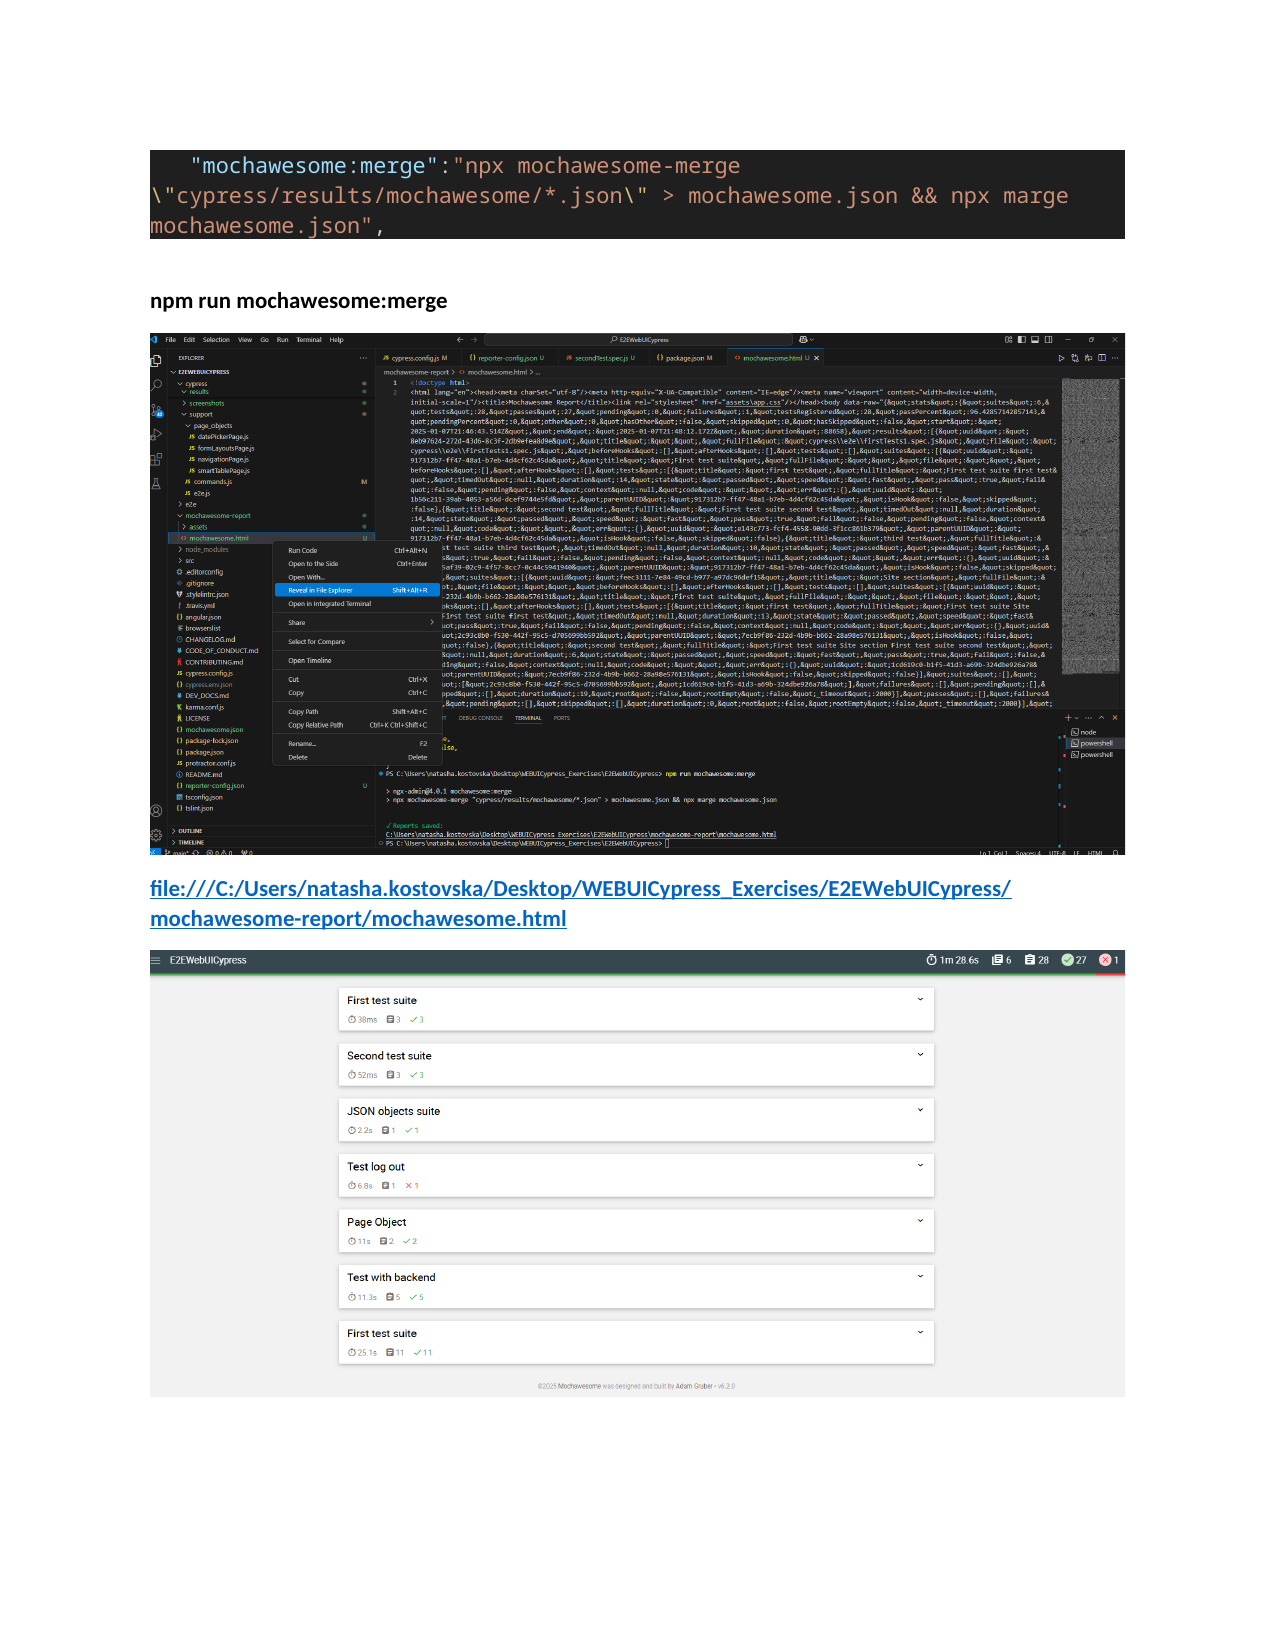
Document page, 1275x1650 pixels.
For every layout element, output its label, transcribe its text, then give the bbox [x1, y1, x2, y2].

picture [150, 333, 1125, 855]
picture [150, 950, 1125, 1397]
text "mochawesome:merge":"npx mochawesome-merge \"cypress/results/mochawesome/*.json\" > mochawesome.json && npx marge mochawesome.json", [150, 150, 1125, 239]
text npm run mochawesome:merge [150, 286, 1125, 314]
text file:///C:/Users/natasha.kostovska/Desktop/WEBUICypress_Exercises/E2EWebUICypress/mochawesome-report/mochawesome.html [150, 874, 1125, 932]
